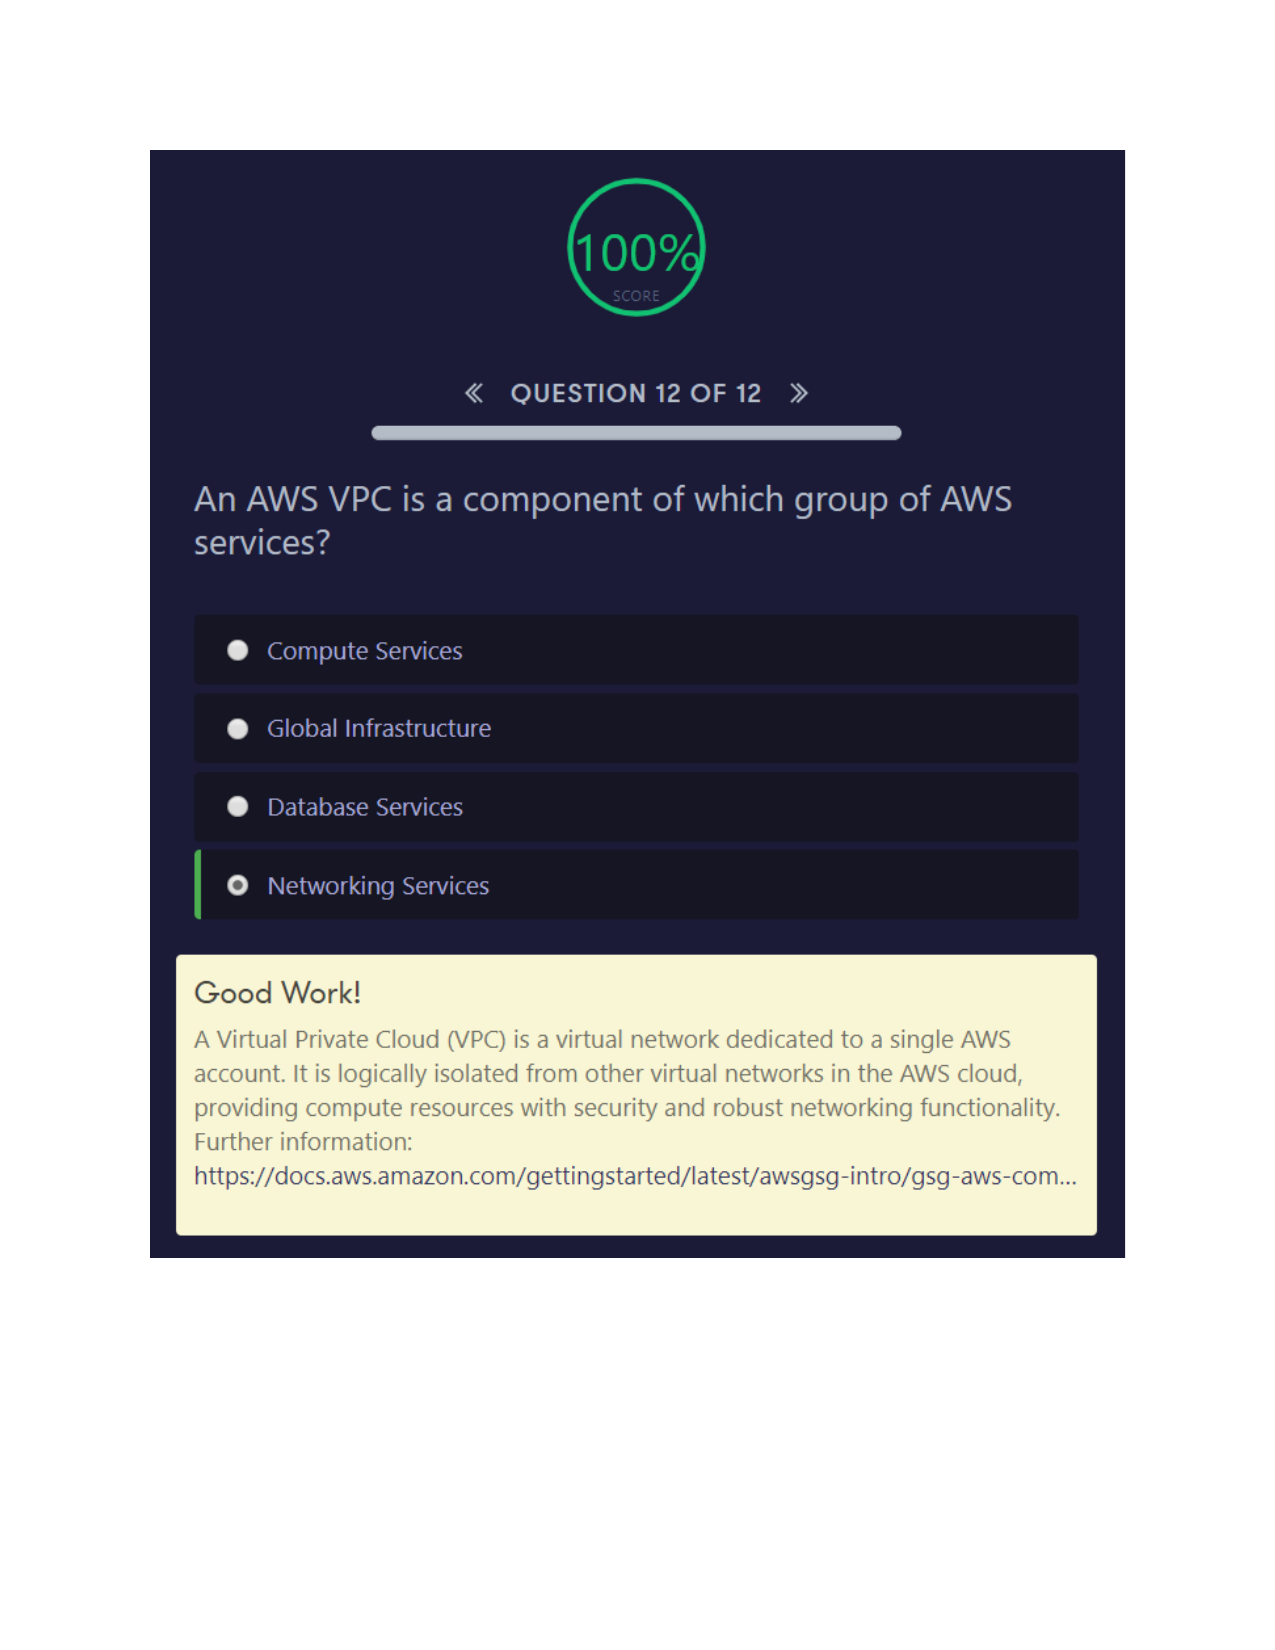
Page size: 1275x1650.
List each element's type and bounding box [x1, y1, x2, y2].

picture [150, 150, 1125, 1258]
